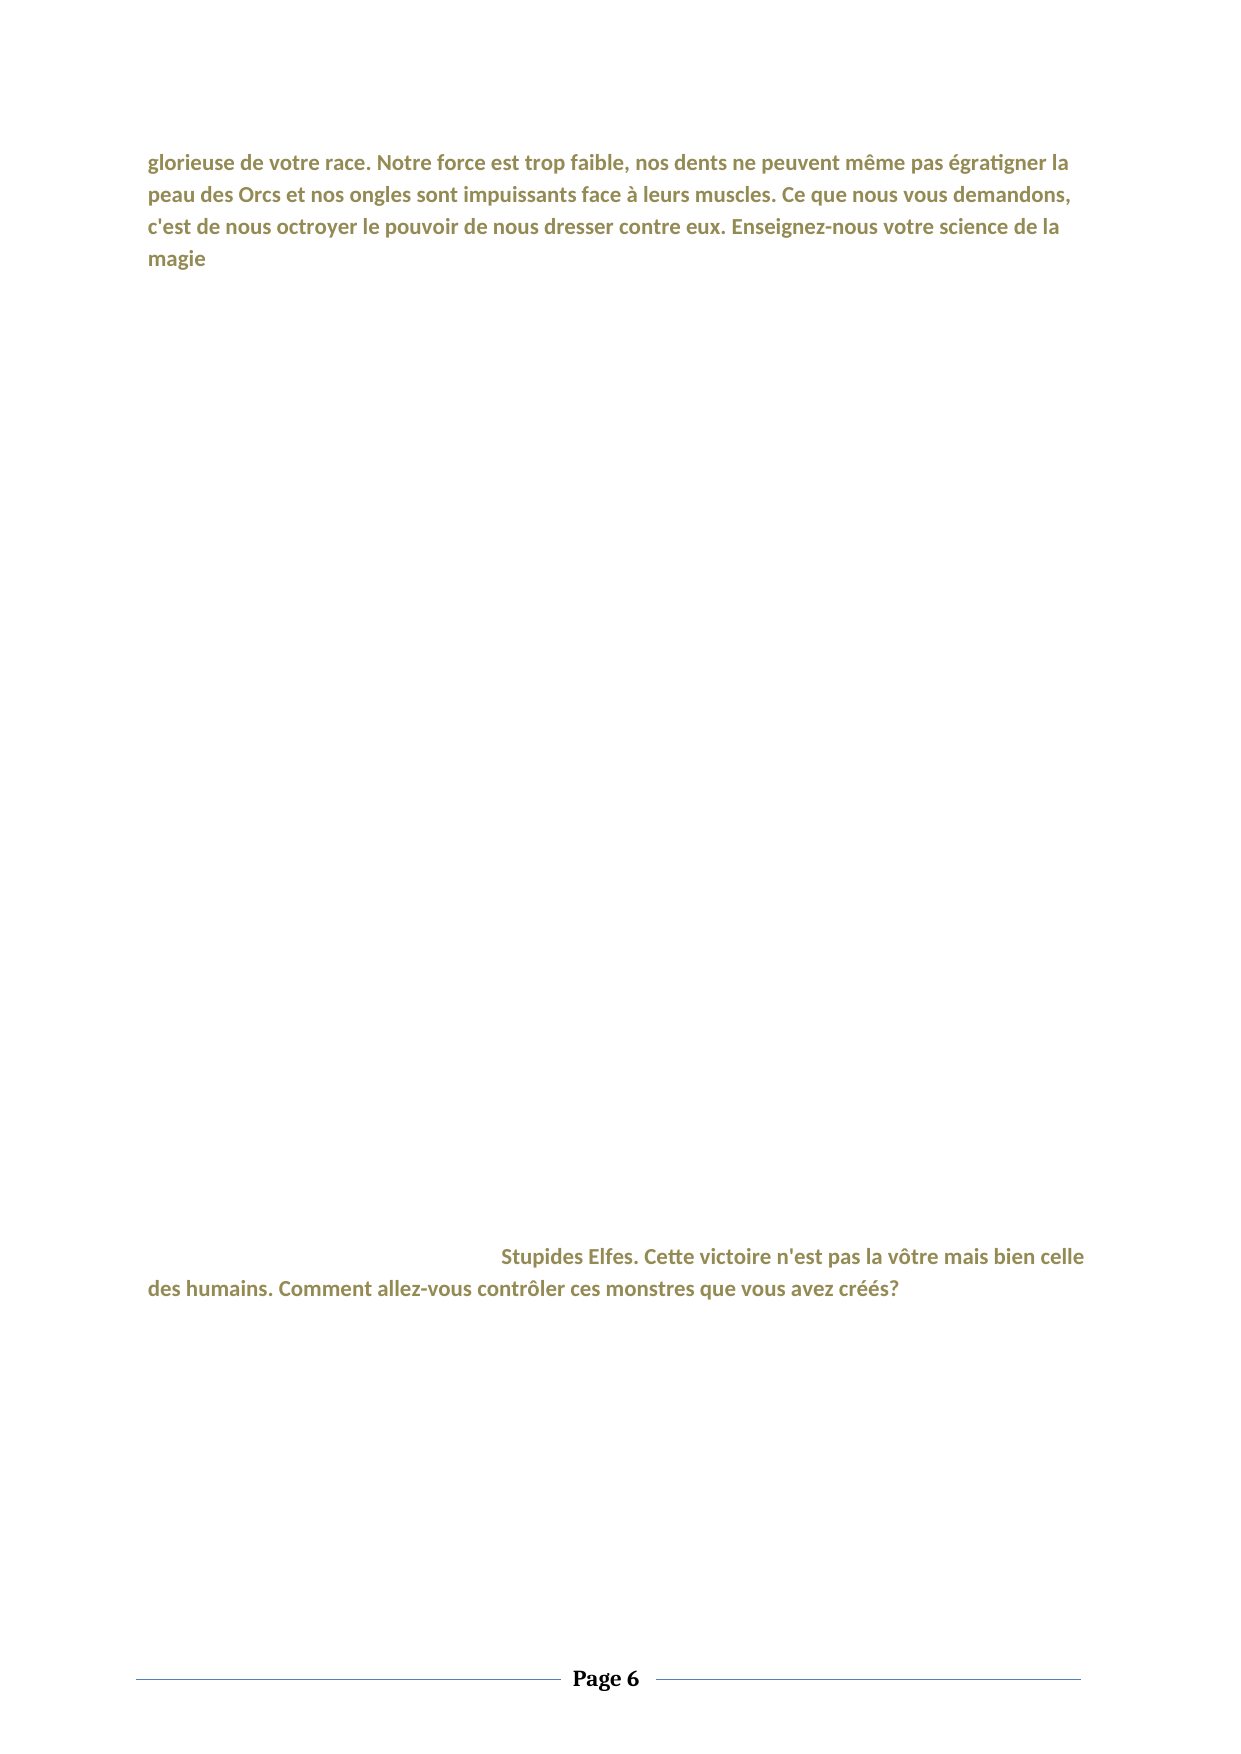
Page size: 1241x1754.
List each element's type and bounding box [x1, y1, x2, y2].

text [148, 148, 1093, 1592]
